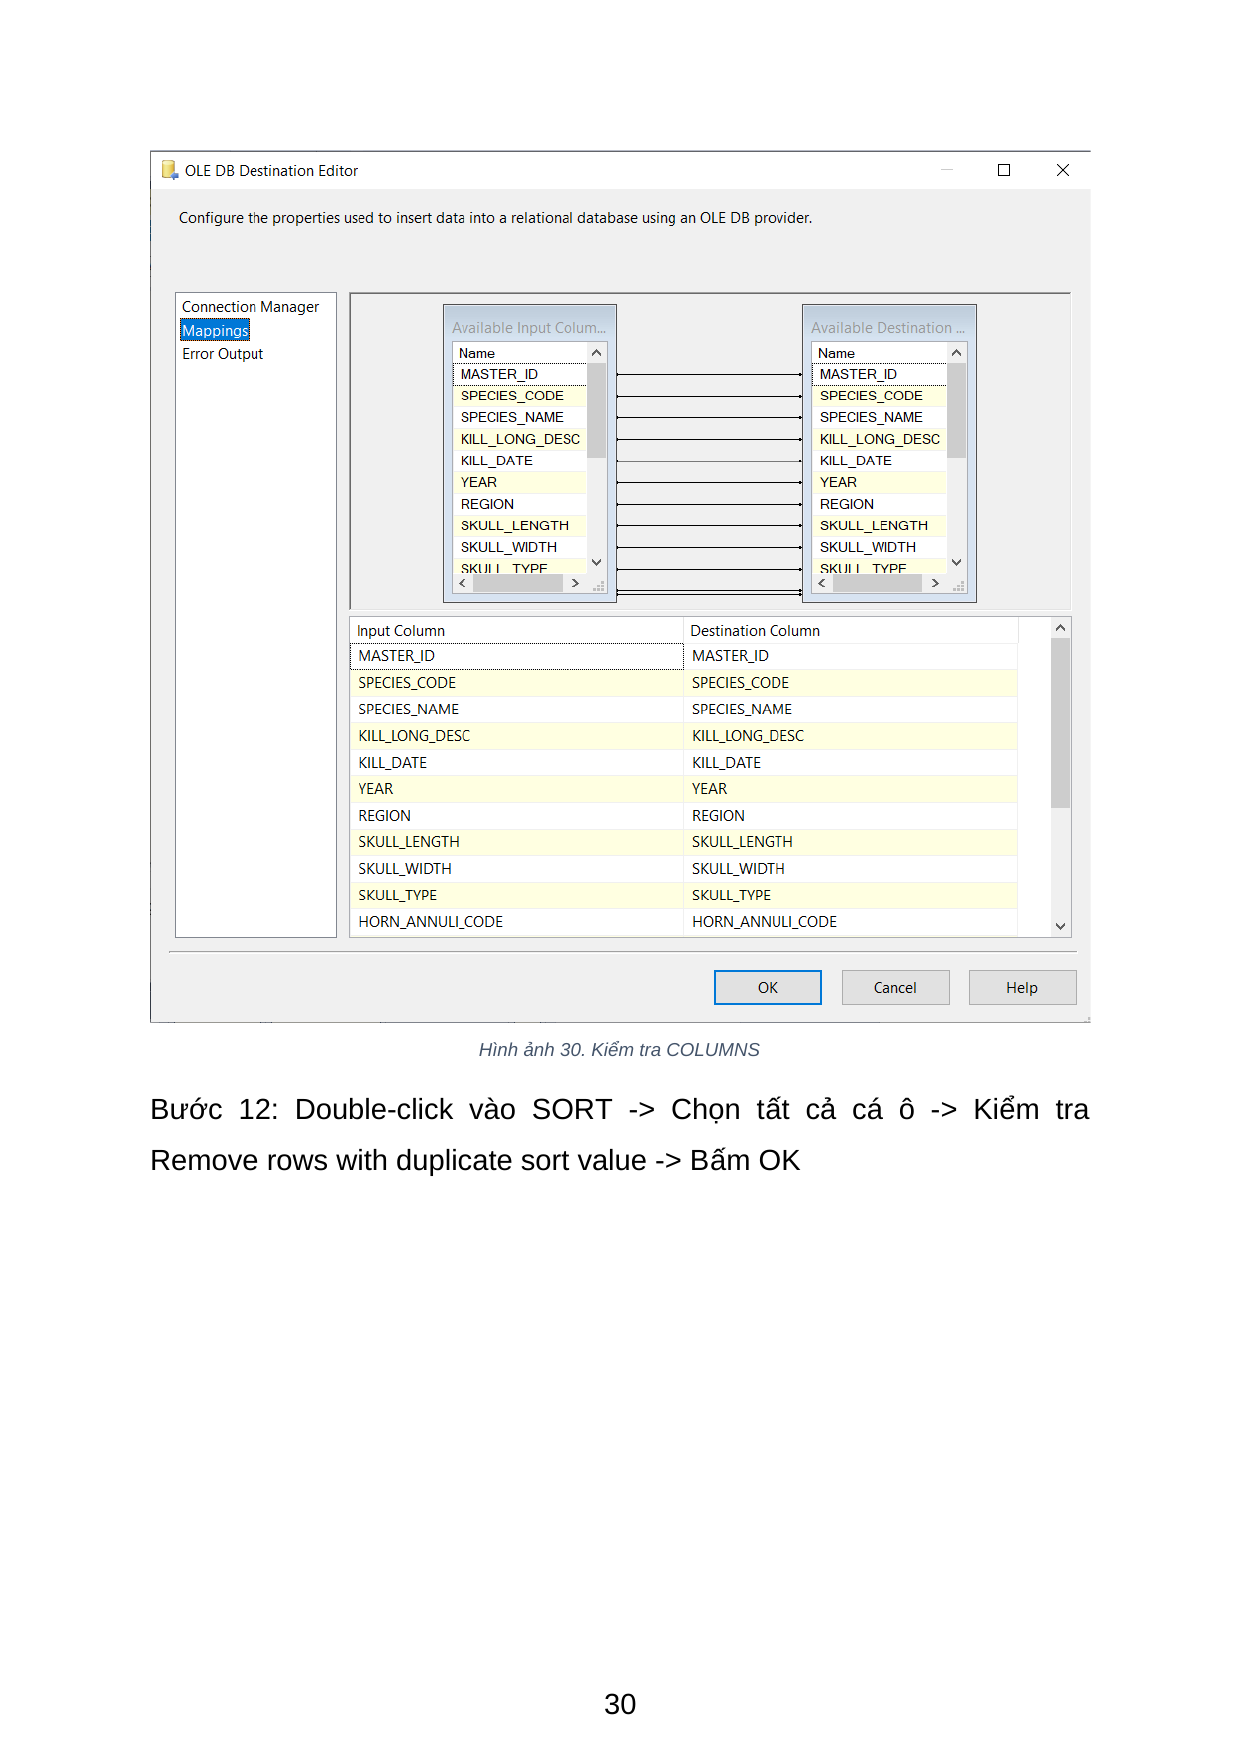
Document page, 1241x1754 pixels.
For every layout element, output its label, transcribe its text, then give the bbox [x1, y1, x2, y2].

picture [150, 150, 1091, 1023]
text Bước 12: Double-click vào SORT -> Chọn tất cả cá ô -> Kiểm tra Remove rows with duplicate sort value -> Bấm OK [150, 1092, 1090, 1176]
